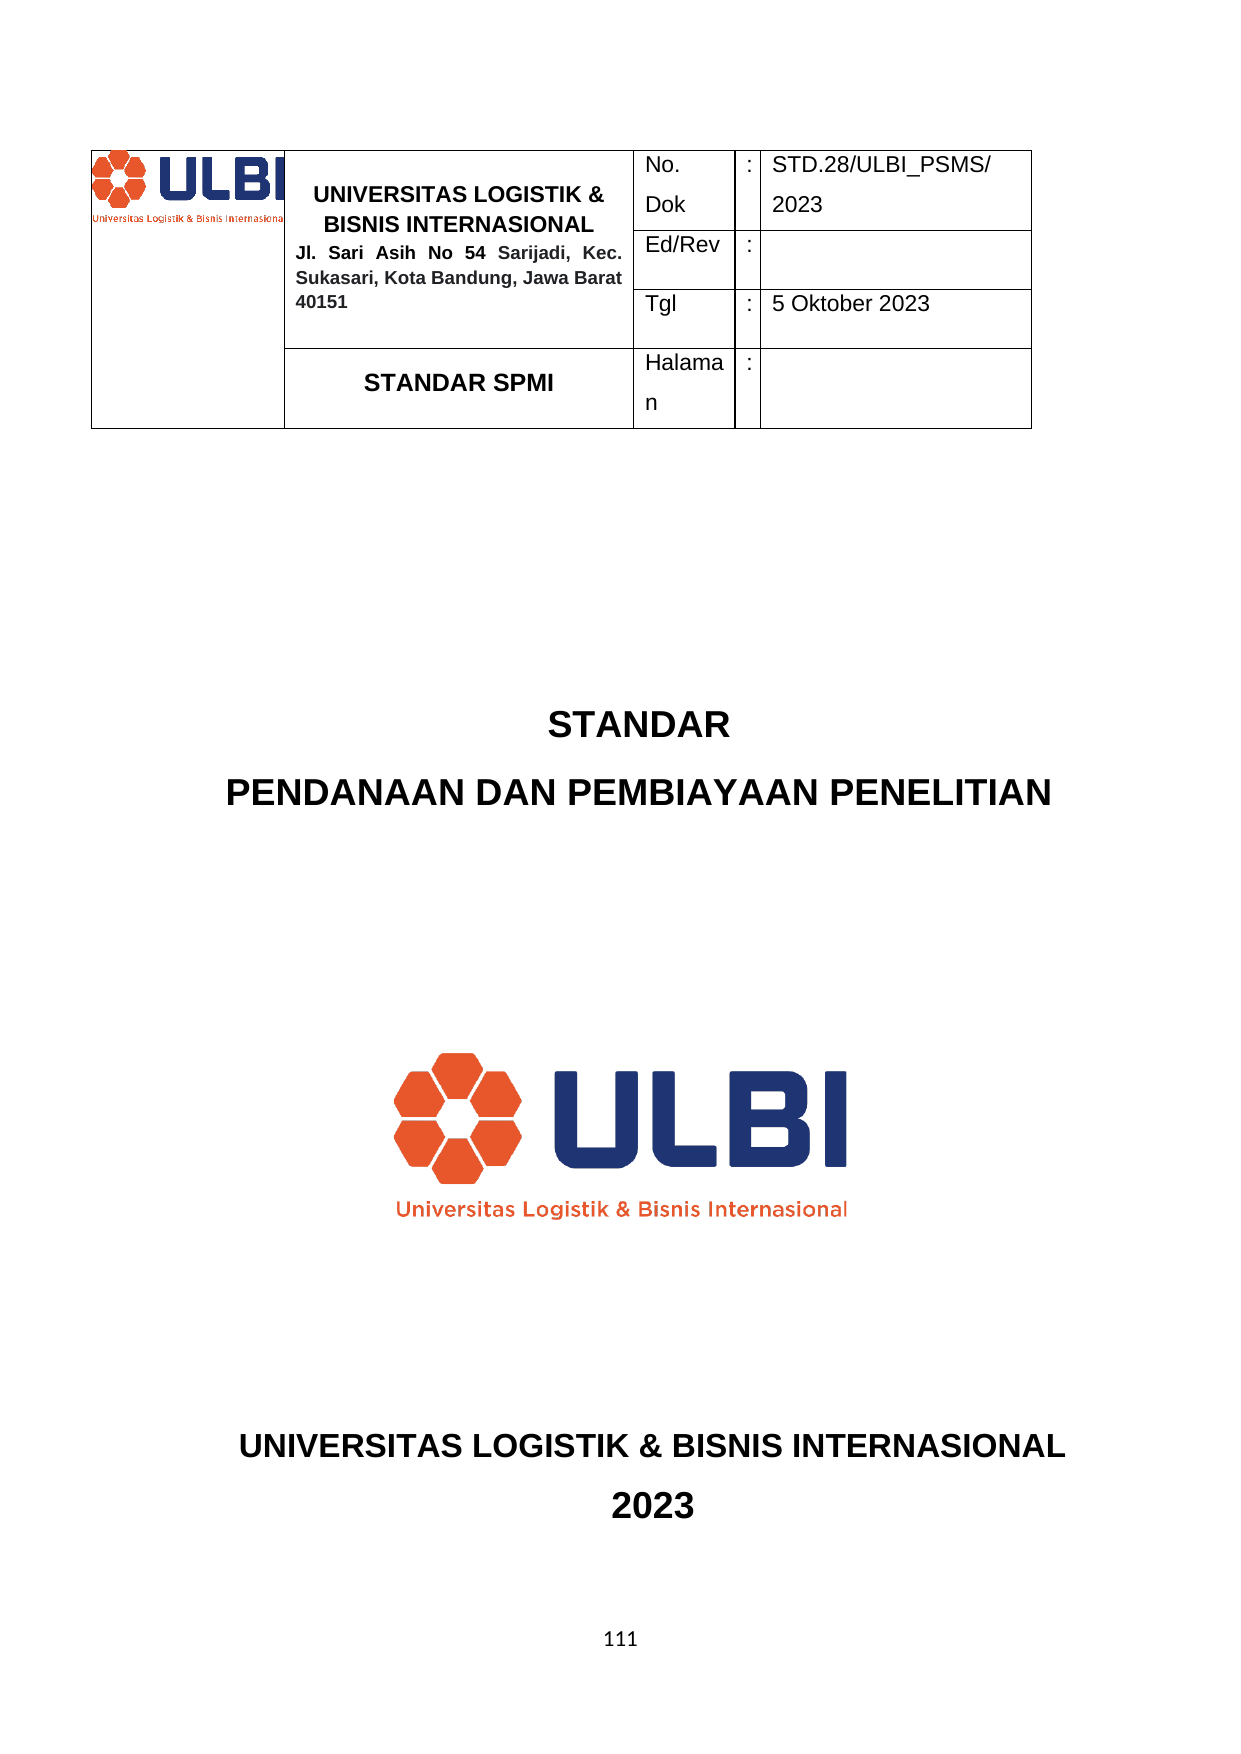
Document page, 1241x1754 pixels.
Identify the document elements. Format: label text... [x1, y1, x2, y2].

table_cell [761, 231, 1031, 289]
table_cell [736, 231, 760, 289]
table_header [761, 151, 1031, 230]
text UNIVERSITAS LOGISTIK & BISNIS INTERNASIONAL [225, 1426, 1080, 1464]
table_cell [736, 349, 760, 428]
picture [92, 150, 284, 223]
text 2023 [225, 1483, 1080, 1526]
picture [393, 1053, 847, 1220]
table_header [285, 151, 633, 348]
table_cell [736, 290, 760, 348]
subtitle STANDAR [187, 702, 1090, 745]
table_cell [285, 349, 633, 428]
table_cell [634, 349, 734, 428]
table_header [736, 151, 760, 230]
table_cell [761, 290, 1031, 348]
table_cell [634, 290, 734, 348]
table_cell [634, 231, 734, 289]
subtitle PENDANAAN DAN PEMBIAYAAN PENELITIAN [187, 770, 1090, 813]
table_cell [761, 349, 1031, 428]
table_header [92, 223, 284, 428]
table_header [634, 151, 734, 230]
